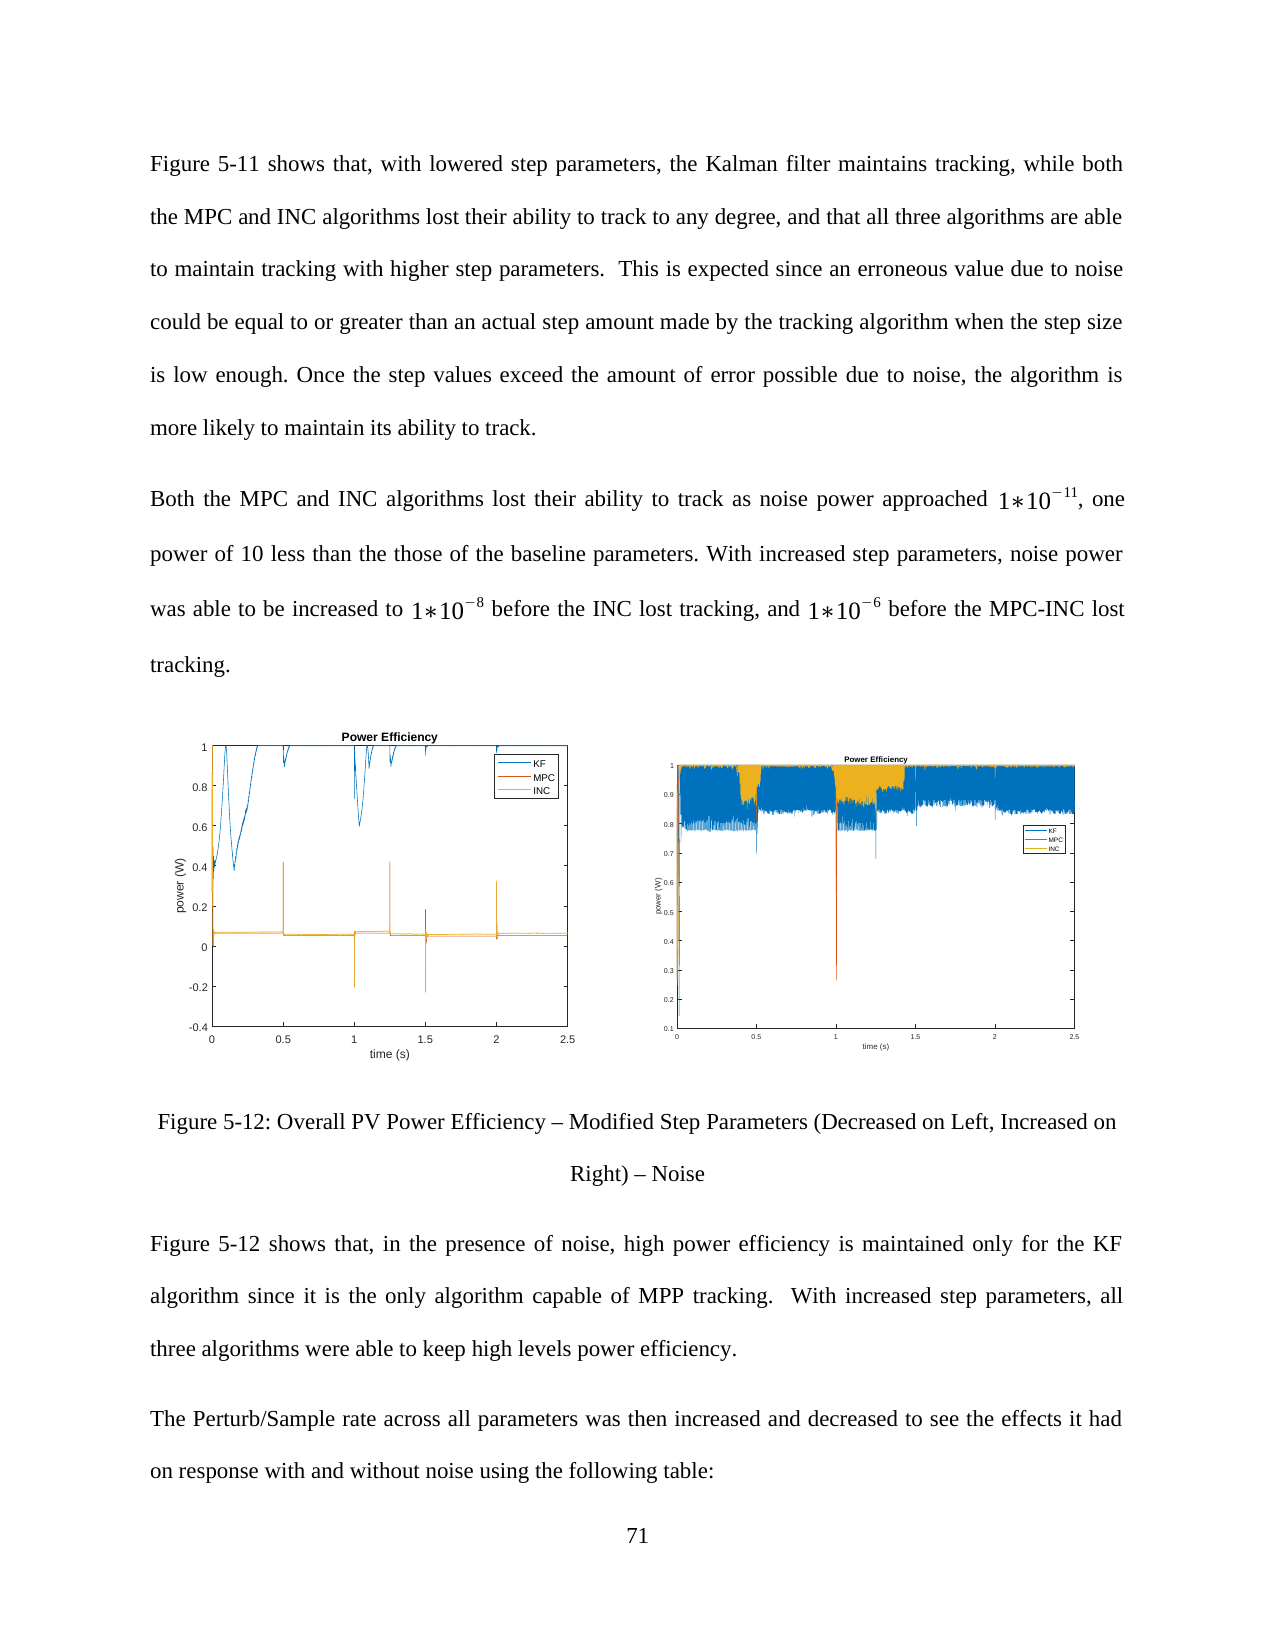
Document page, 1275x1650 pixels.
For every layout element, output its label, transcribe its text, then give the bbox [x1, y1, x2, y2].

text Figure 5-11 shows that, with lowered step parameters, the Kalman filter maintains tracking, while both the MPC and INC algorithms lost their ability to track to any degree, and that all three algorithms are able to maintain tracking with higher step parameters. This is expected since an erroneous value due to noise could be equal to or greater than an actual step amount made by the tracking algorithm when the step size is low enough. Once the step values exceed the amount of error possible due to noise, the algorithm is more likely to maintain its ability to track. [150, 150, 1125, 440]
text Figure 5-12: Overall PV Power Efficiency – Modified Step Parameters (Decreased on Left, Increased on Right) – Noise [150, 1108, 1125, 1187]
text The Perturb/Sample rate across all parameters was then increased and decreased to see the effects it had on response with and without noise using the following table: [150, 1404, 1125, 1484]
text Both the MPC and INC algorithms lost their ability to track as noise power approached , one power of 10 less than the those of the baseline parameters. With increased step parameters, noise power was able to be increased to before the INC lost tracking, and before the MPC-INC lost tracking. [150, 483, 1125, 677]
text Figure 5-12 shows that, in the presence of noise, high power efficiency is maintained only for the KF algorithm since it is the only algorithm capable of MPP tracking. With increased step parameters, all three algorithms were able to keep high levels power efficiency. [150, 1230, 1125, 1362]
